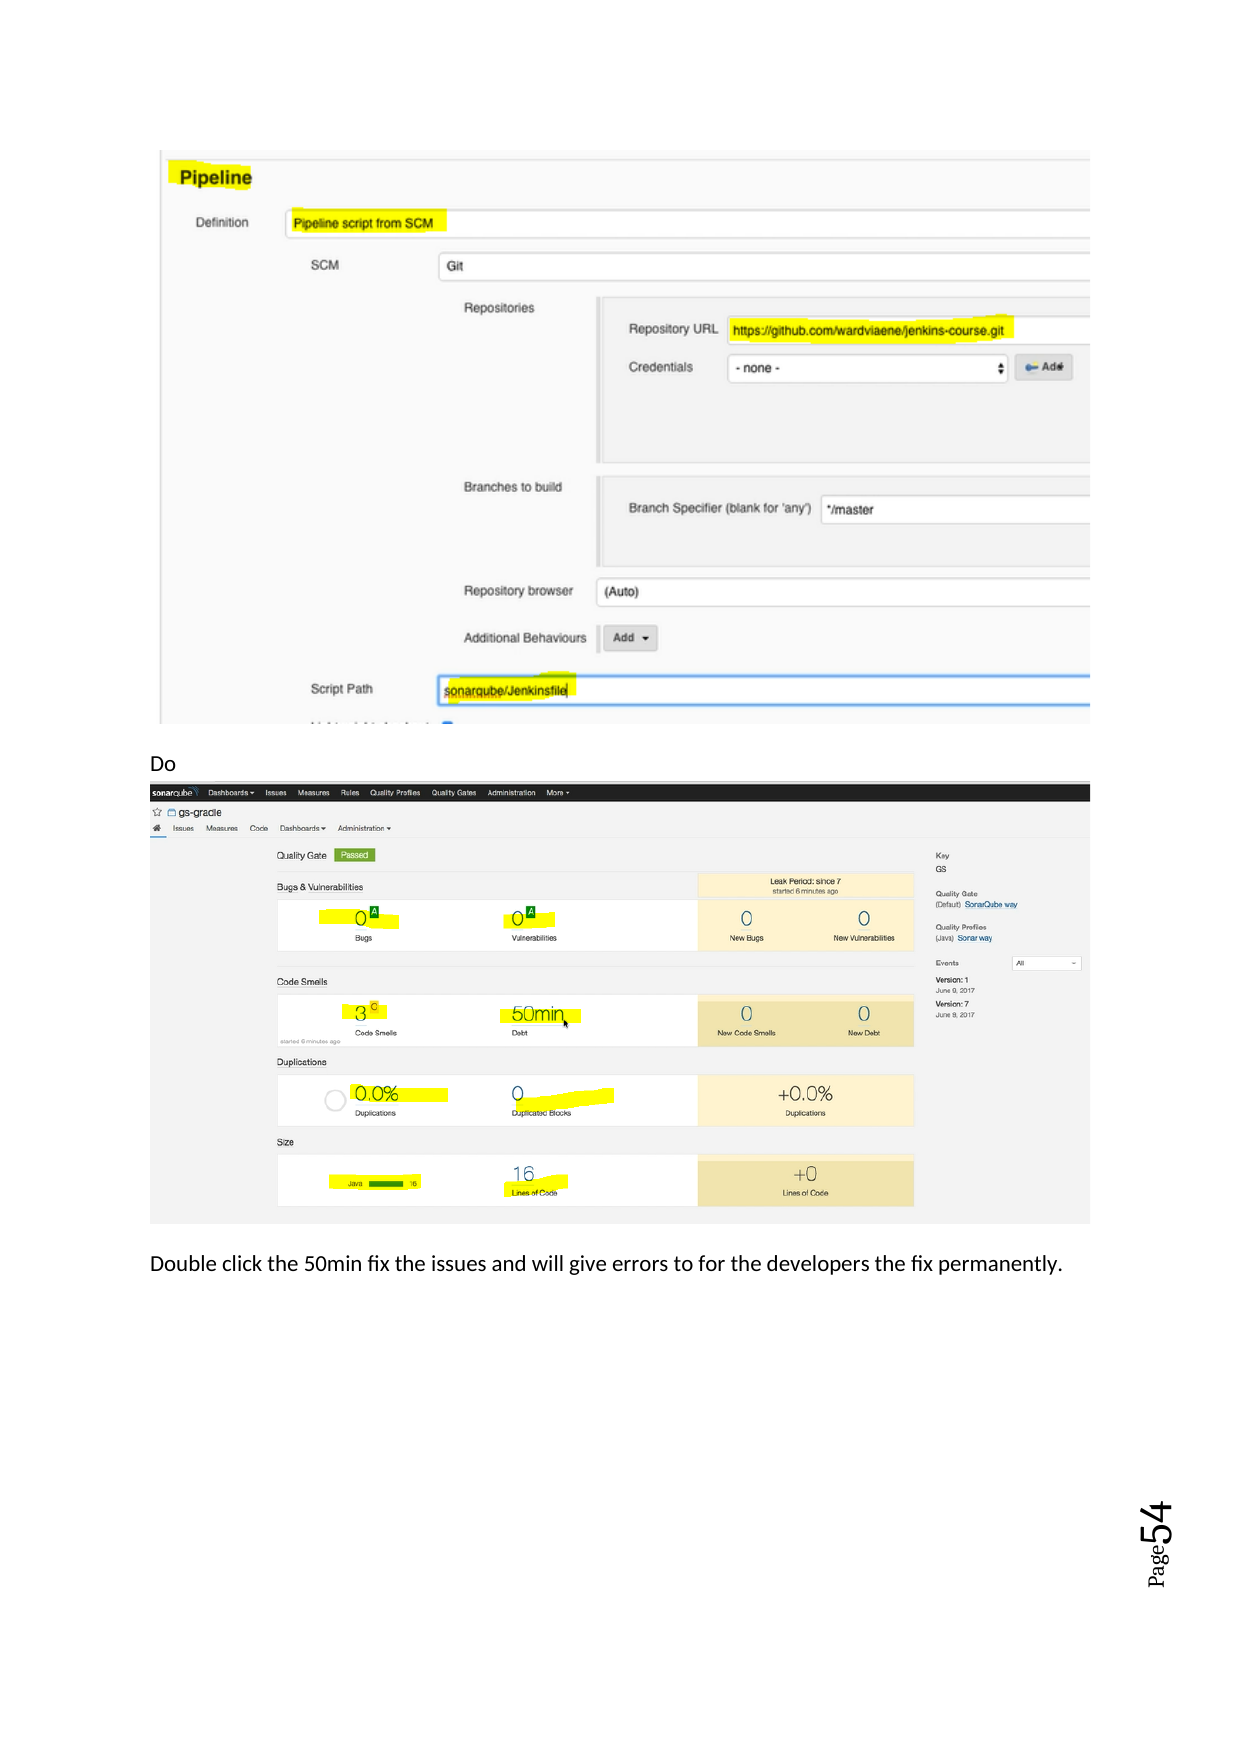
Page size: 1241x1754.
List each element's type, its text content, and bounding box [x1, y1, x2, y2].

text Do [150, 749, 1090, 781]
picture [150, 150, 1091, 724]
picture [150, 781, 1091, 1224]
text Double click the 50min fix the issues and will give errors to for the developers the fix permanently. [150, 1249, 1090, 1277]
